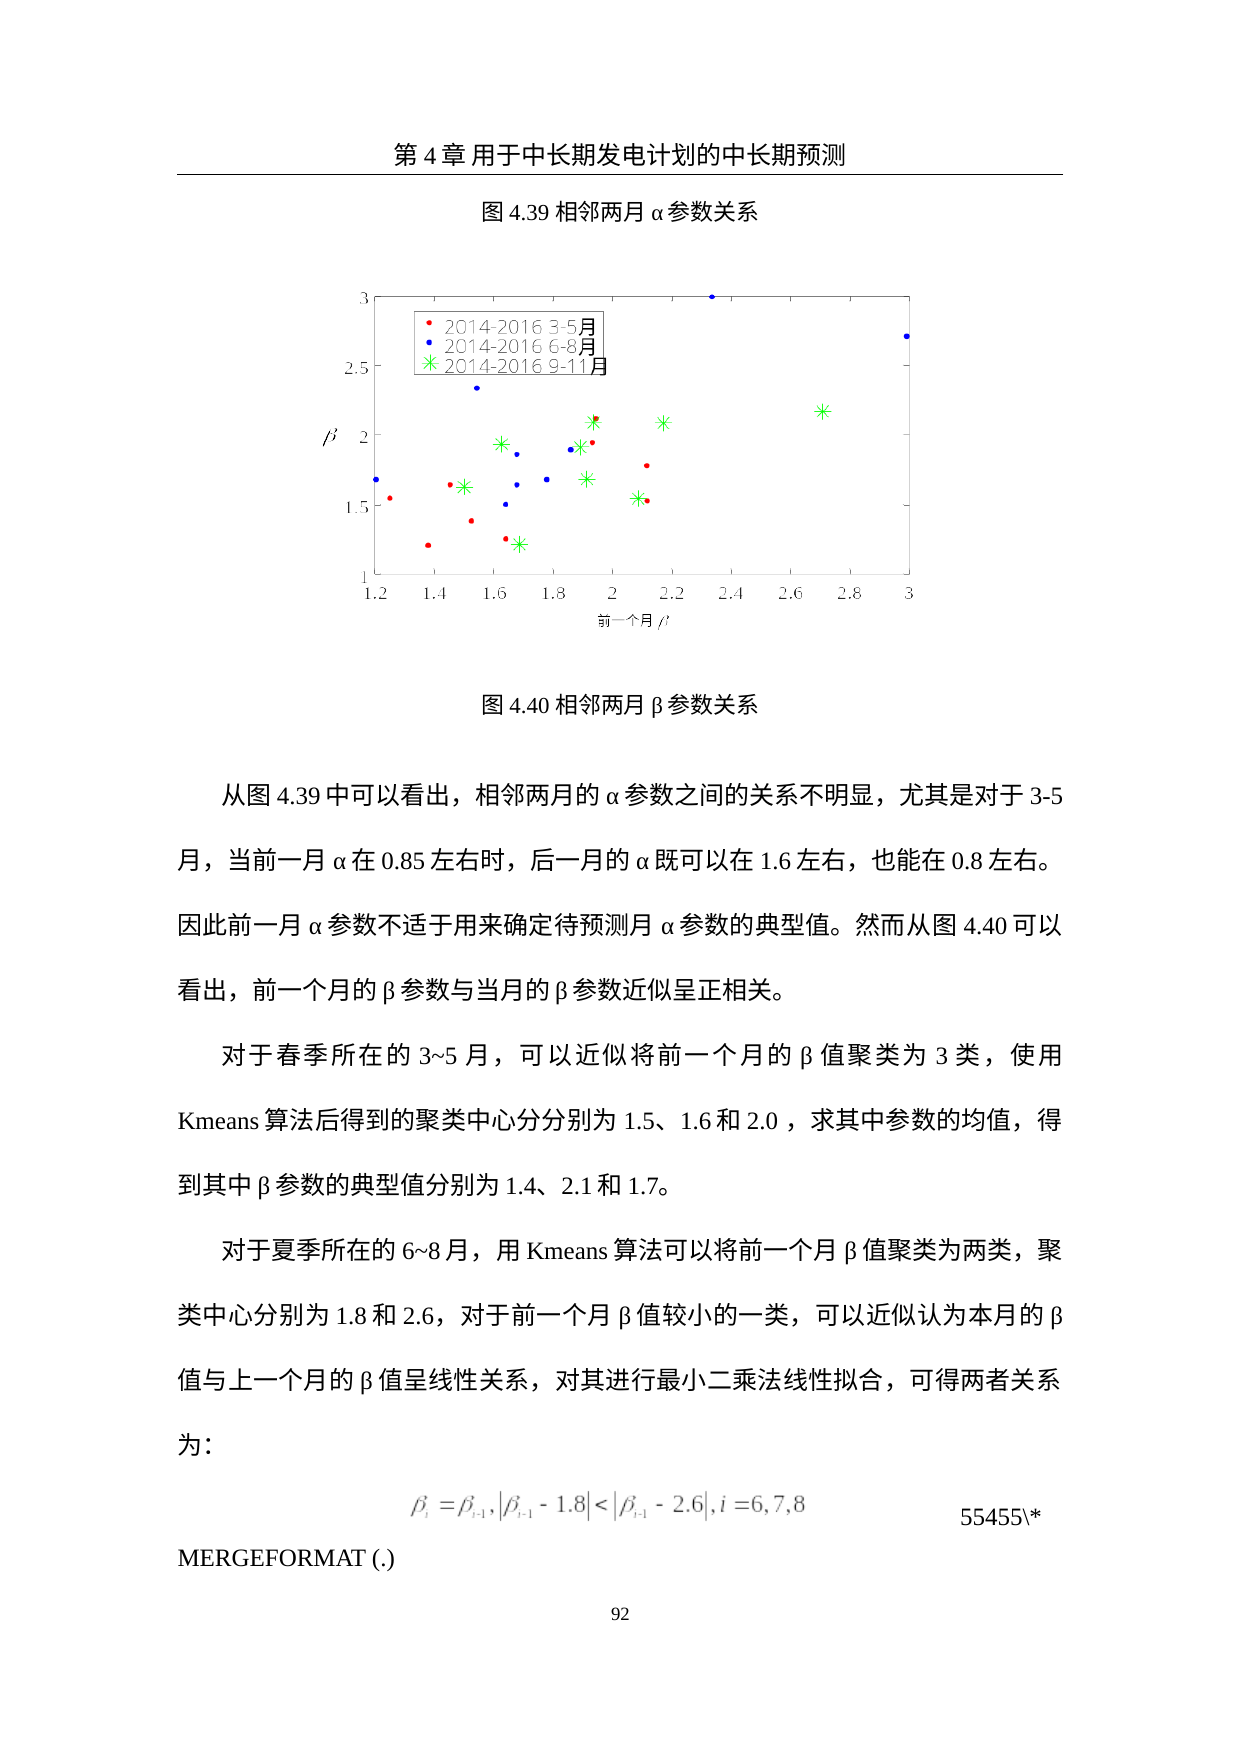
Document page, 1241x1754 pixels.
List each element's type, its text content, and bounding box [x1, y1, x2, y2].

text 对于夏季所在的6~8月，用Kmeans算法可以将前一个月β值聚类为两类，聚类中心分别为1.8和2.6，对于前一个月β值较小的一类，可以近似认为本月的β值与上一个月的β值呈线性关系，对其进行最小二乘法线性拟合，可得两者关系为： [177, 1216, 1063, 1476]
text 对于春季所在的3~5月，可以近似将前一个月的β值聚类为3类，使用Kmeans算法后得到的聚类中心分分别为1.5、1.6和2.0 ，求其中参数的均值，得到其中β参数的典型值分别为1.4、2.1和1.7。 [177, 1021, 1063, 1216]
